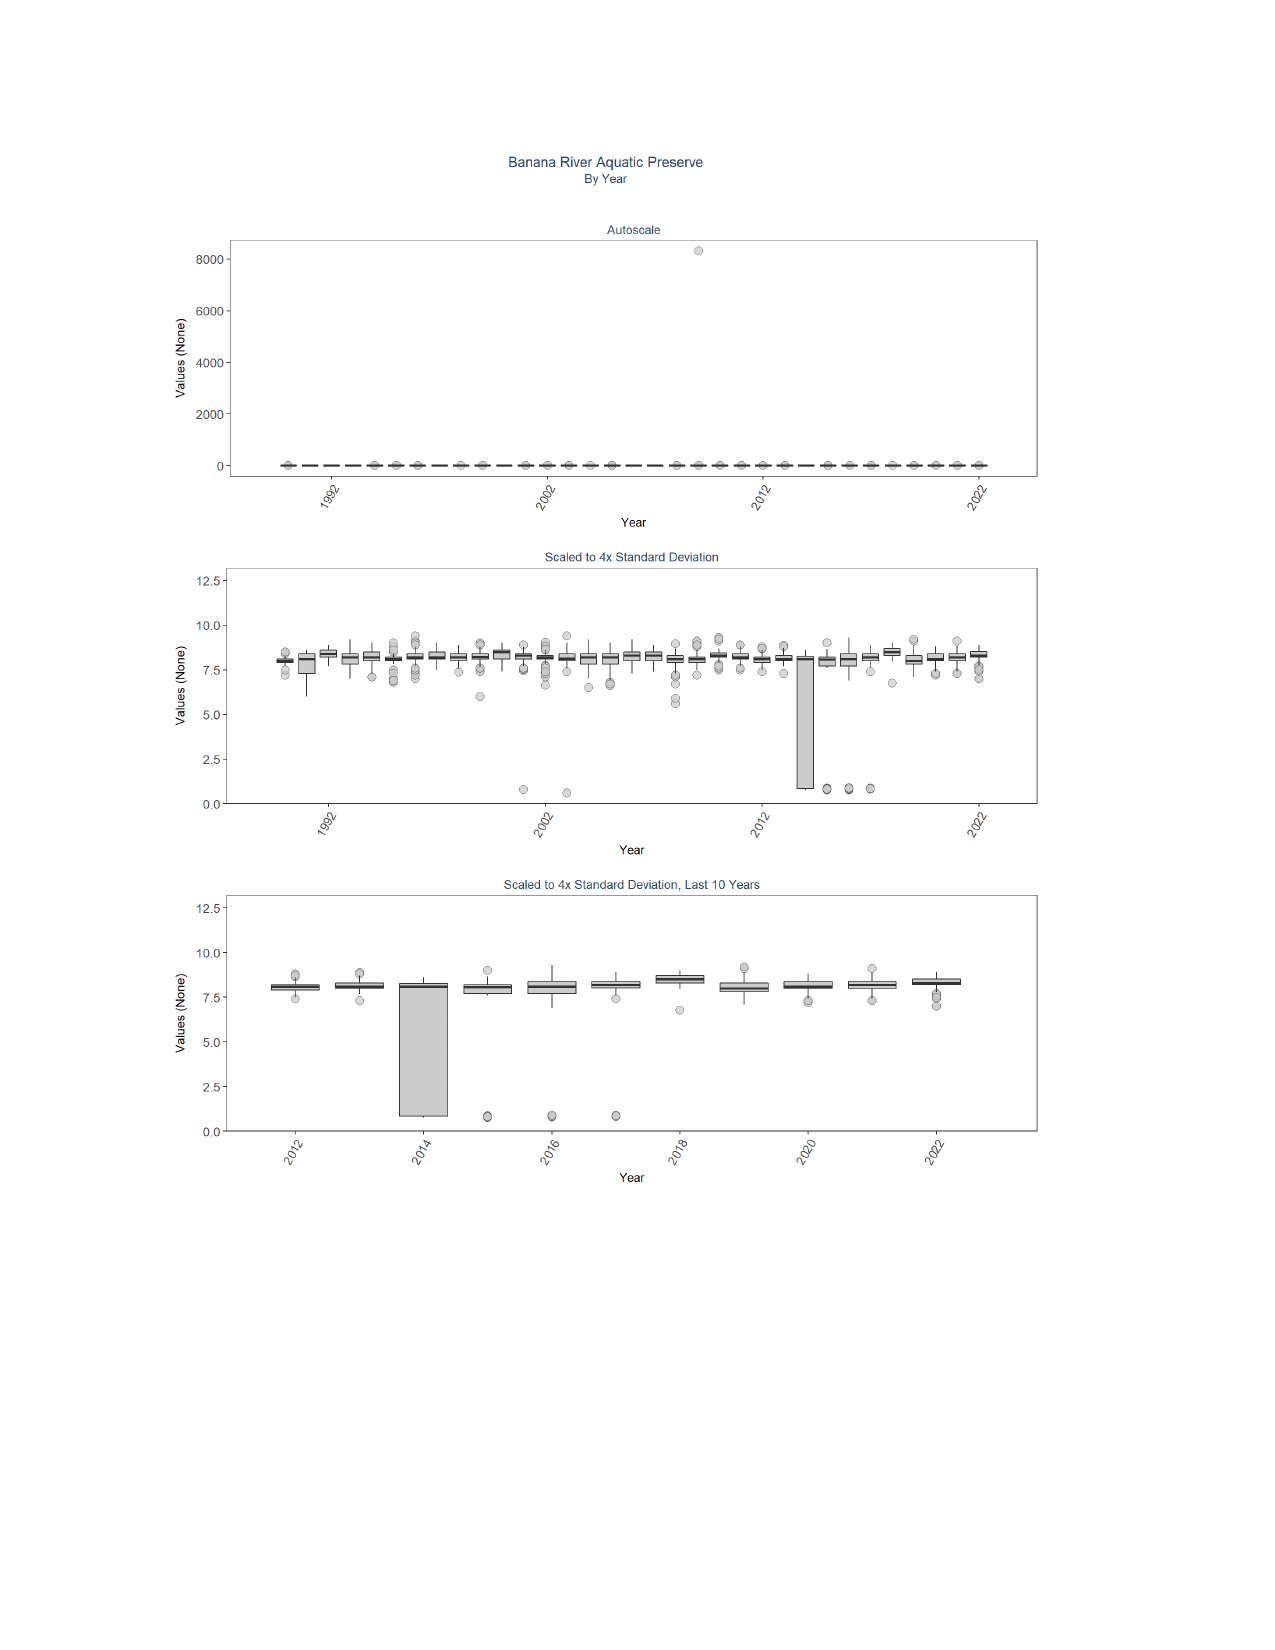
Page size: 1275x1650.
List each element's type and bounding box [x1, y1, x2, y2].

picture [168, 150, 1044, 1200]
